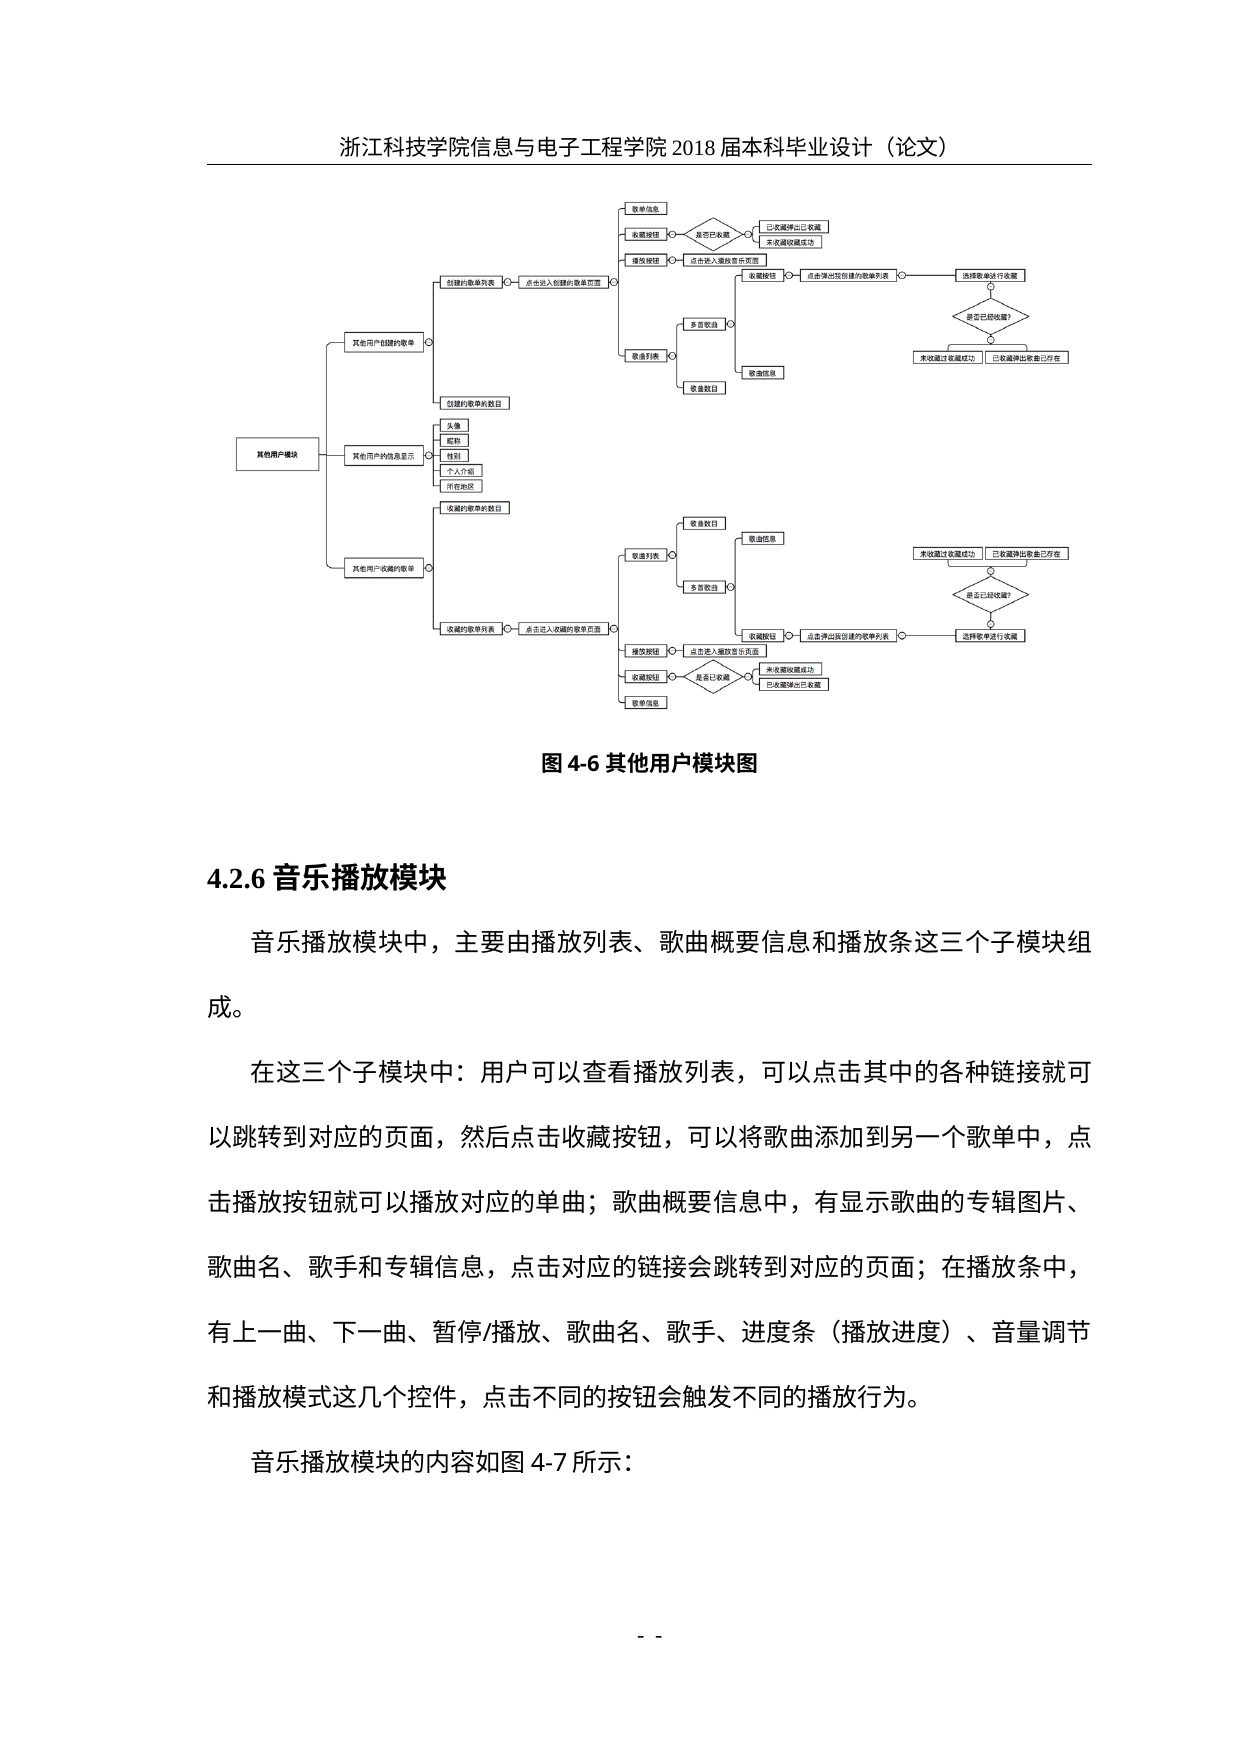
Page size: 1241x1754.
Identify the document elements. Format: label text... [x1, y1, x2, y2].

text 4.2.6 音乐播放模块 [207, 843, 1092, 908]
text 图4-6 其他用户模块图 [207, 745, 1092, 778]
text 在这三个子模块中：用户可以查看播放列表，可以点击其中的各种链接就可以跳转到对应的页面，然后点击收藏按钮，可以将歌曲添加到另一个歌单中，点击播放按钮就可以播放对应的单曲；歌曲概要信息中，有显示歌曲的专辑图片、歌曲名、歌手和专辑信息，点击对应的链接会跳转到对应的页面；在播放条中，有上一曲、下一曲、暂停/播放、歌曲名、歌手、进度条（播放进度）、音量调节和播放模式这几个控件，点击不同的按钮会触发不同的播放行为。 [207, 1038, 1092, 1428]
text 音乐播放模块中，主要由播放列表、歌曲概要信息和播放条这三个子模块组成。 [207, 908, 1092, 1038]
picture [206, 192, 1093, 714]
text 音乐播放模块的内容如图4-7所示： [207, 1428, 1092, 1493]
